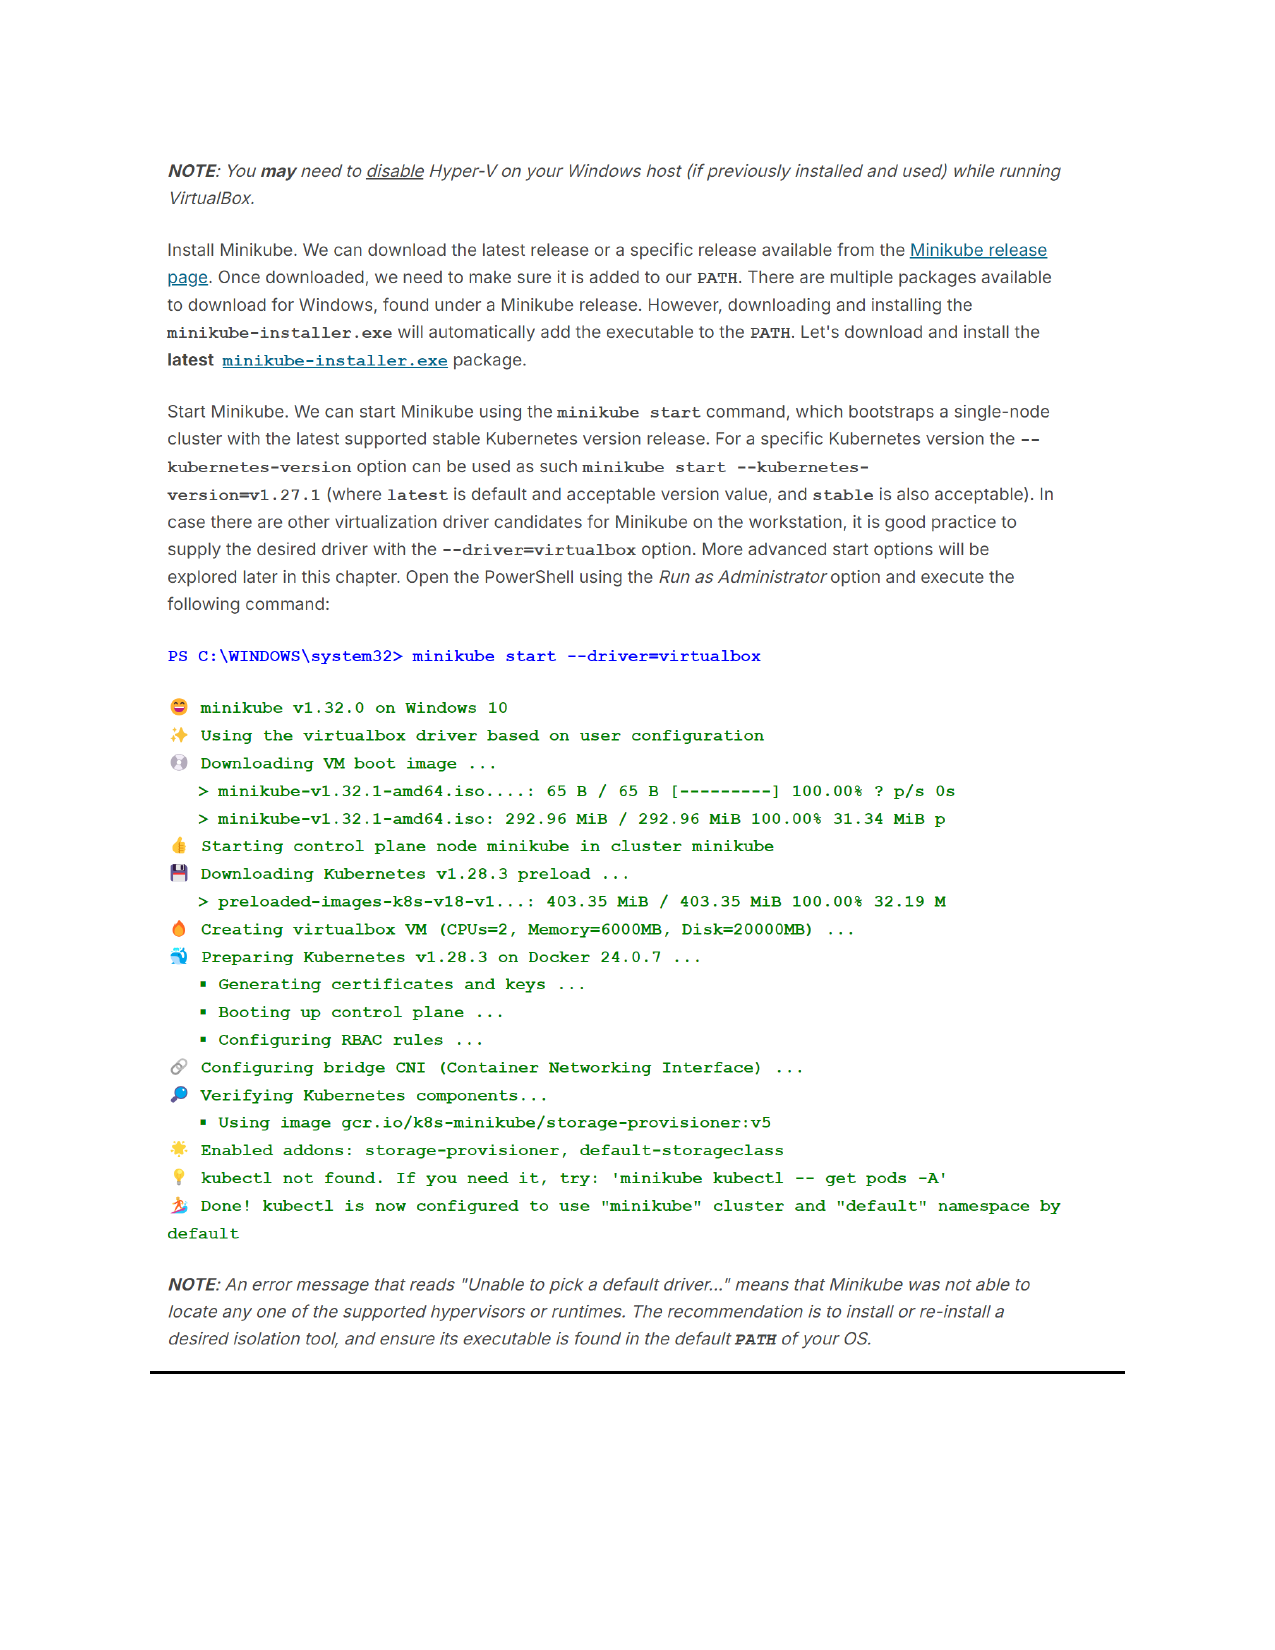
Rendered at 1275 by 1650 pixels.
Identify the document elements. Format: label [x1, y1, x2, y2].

picture [150, 150, 1065, 1369]
